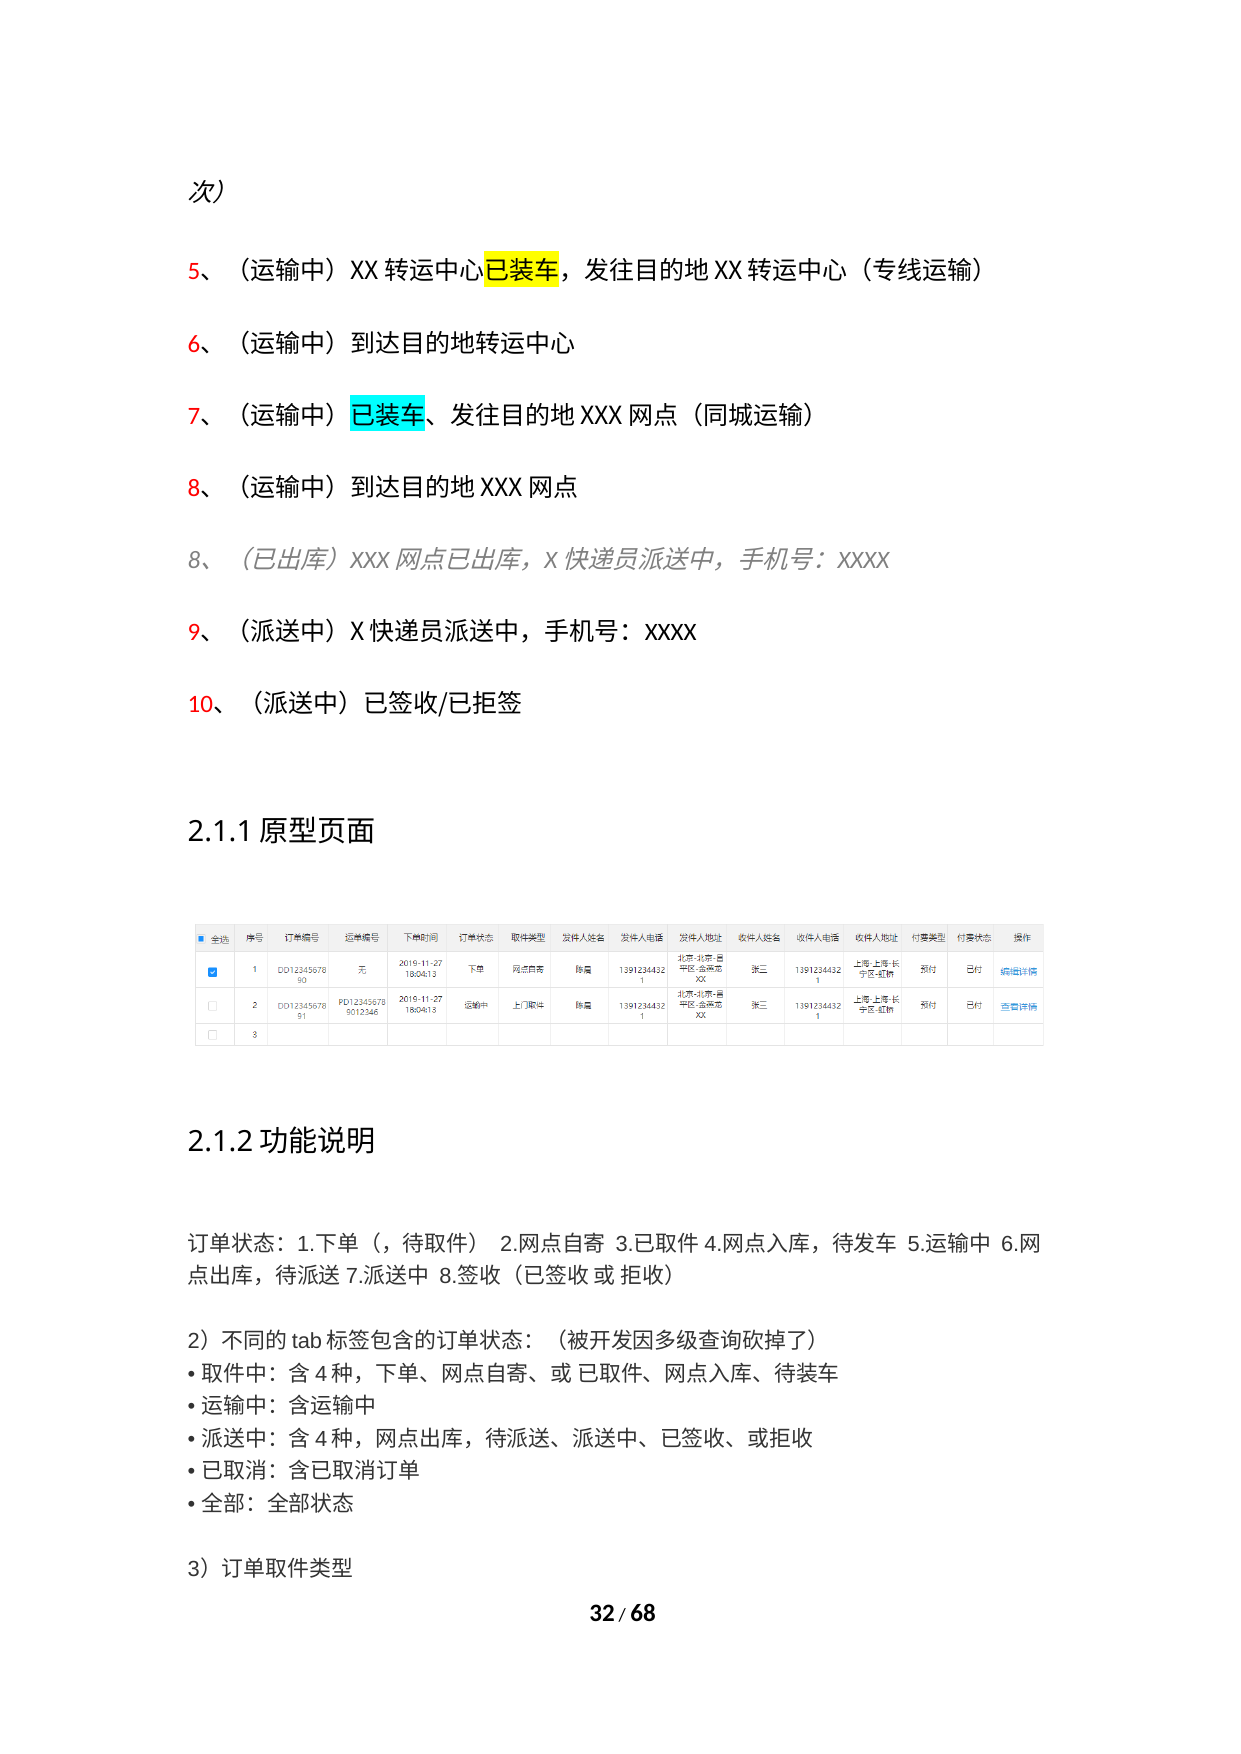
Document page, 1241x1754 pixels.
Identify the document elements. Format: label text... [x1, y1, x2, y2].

text • 运输中：含运输中 [187, 1388, 1053, 1421]
text 7、（运输中）已装车、发往目的地XXX网点（同城运输） [187, 381, 1053, 446]
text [187, 158, 1053, 301]
text 10、（派送中）已签收/已拒签 [187, 669, 1053, 734]
text • 已取消：含已取消订单 [187, 1453, 1053, 1486]
subtitle 2.1.1原型页面 [187, 796, 1053, 861]
subtitle 2.1.2功能说明 [187, 1107, 1053, 1172]
text • 派送中：含4种，网点出库，待派送、派送中、已签收、或拒收 [187, 1421, 1053, 1453]
picture [187, 915, 1053, 1071]
text 6、（运输中）到达目的地转运中心 [187, 309, 1053, 374]
text • 取件中：含4种，下单、网点自寄、或 已取件、网点入库、待装车 [187, 1356, 1053, 1388]
text 9、（派送中）X快递员派送中，手机号：XXXX [187, 597, 1053, 662]
text 3）订单取件类型 [187, 1551, 1053, 1583]
text 8、（运输中）到达目的地XXX网点 [187, 453, 1053, 518]
text 2）不同的tab标签包含的订单状态：（被开发因多级查询砍掉了） [187, 1323, 1053, 1356]
text • 全部：全部状态 [187, 1486, 1053, 1518]
text 订单状态：1.下单（，待取件） 2.网点自寄 3.已取件 4.网点入库，待发车 5.运输中 6.网点出库，待派送 7.派送中 8.签收（已签收 或 拒收） [187, 1226, 1053, 1291]
text 8、（已出库）XXX网点已出库，X快递员派送中，手机号：XXXX [187, 525, 1053, 590]
